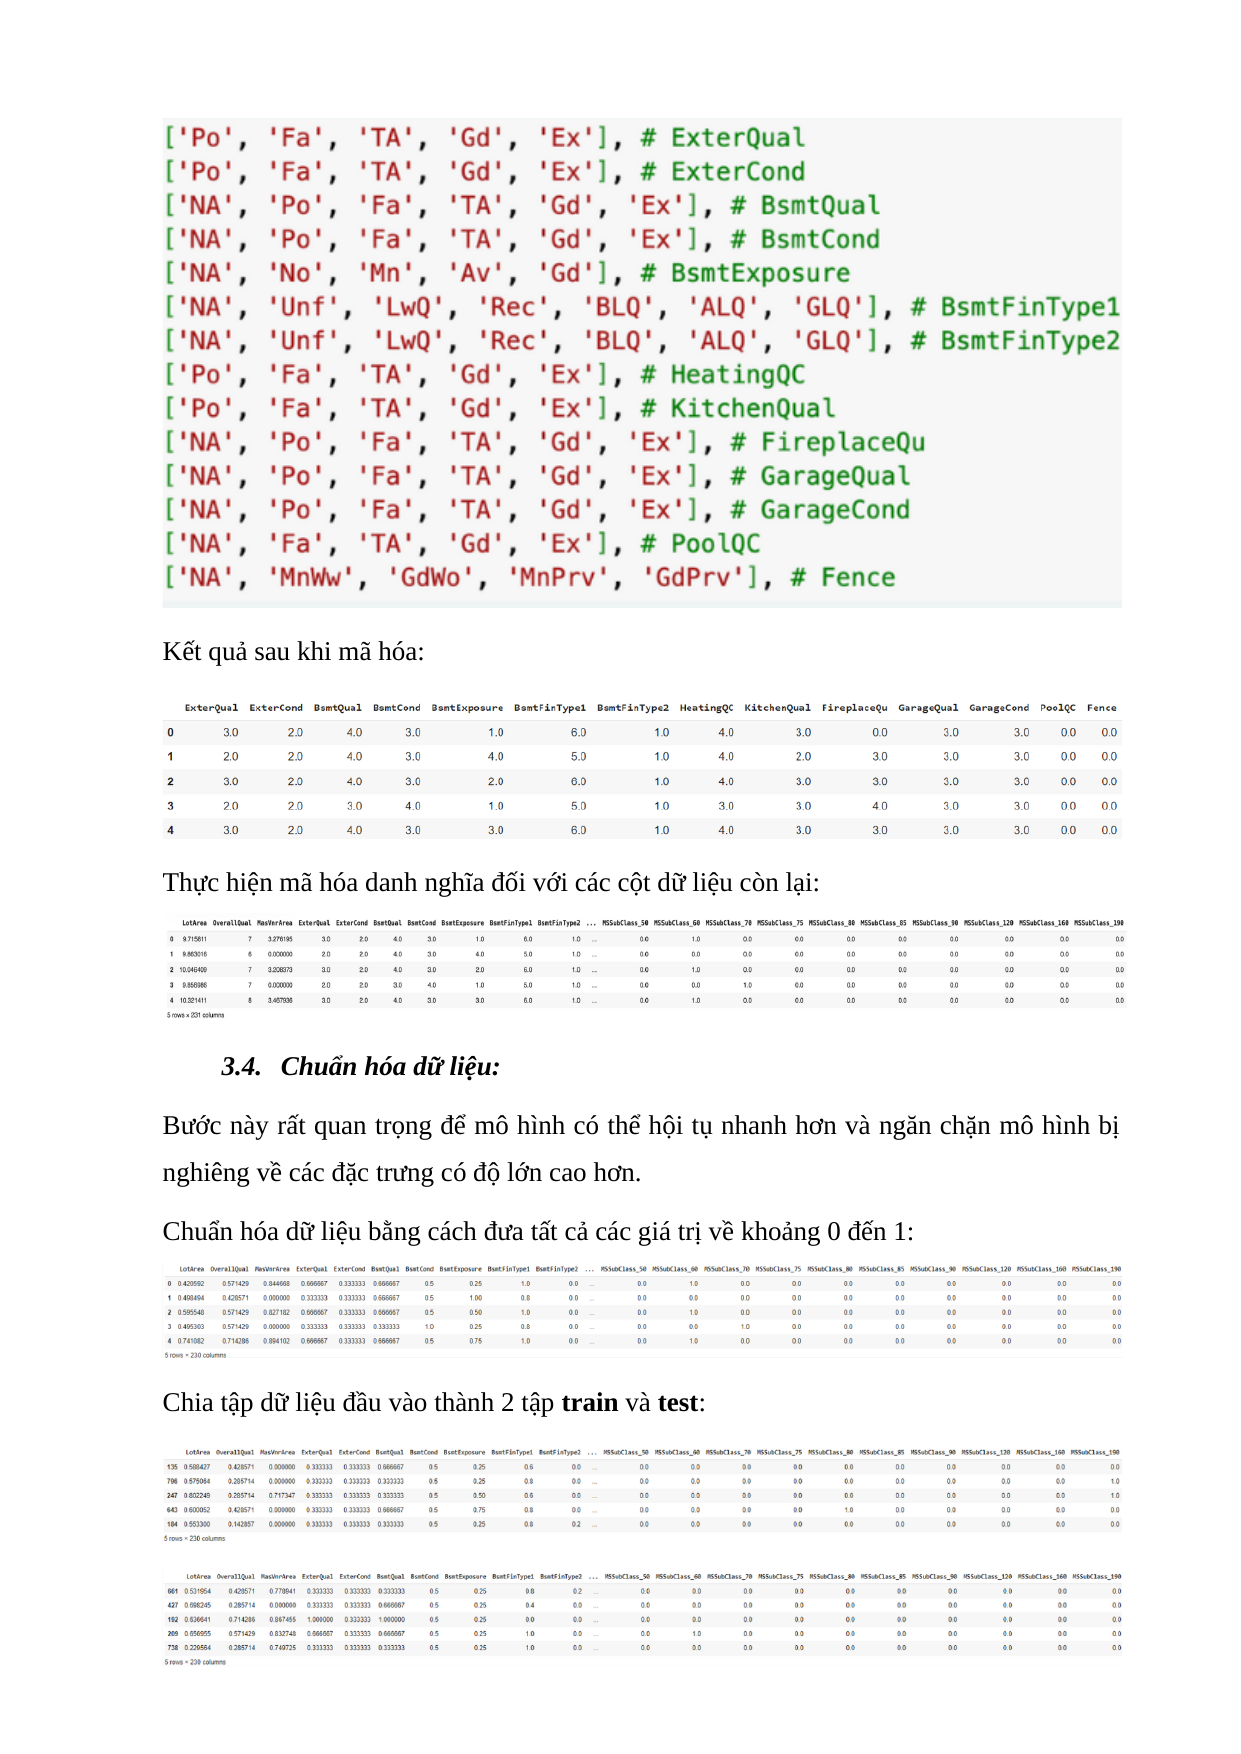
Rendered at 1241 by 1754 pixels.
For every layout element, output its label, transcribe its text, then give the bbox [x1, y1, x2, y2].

text Bước này rất quan trọng để mô hình có thể hội tụ nhanh hơn và ngăn chặn mô hình bị nghiêng về các đặc trưng có độ lớn cao hơn. [162, 1109, 1122, 1187]
text Chia tập dữ liệu đầu vào thành 2 tập train và test: [162, 1387, 1122, 1418]
text Thực hiện mã hóa danh nghĩa đối với các cột dữ liệu còn lại: [162, 867, 1122, 898]
picture [162, 913, 1129, 1019]
picture [162, 1445, 1123, 1542]
text Chuẩn hóa dữ liệu bằng cách đưa tất cả các giá trị về khoảng 0 đến 1: [162, 1215, 1122, 1246]
text Kết quả sau khi mã hóa: [162, 635, 1122, 666]
picture [162, 1569, 1123, 1666]
picture [162, 1262, 1123, 1358]
picture [162, 118, 1123, 608]
subtitle Chuẩn hóa dữ liệu: [221, 1050, 1122, 1081]
picture [162, 694, 1123, 839]
